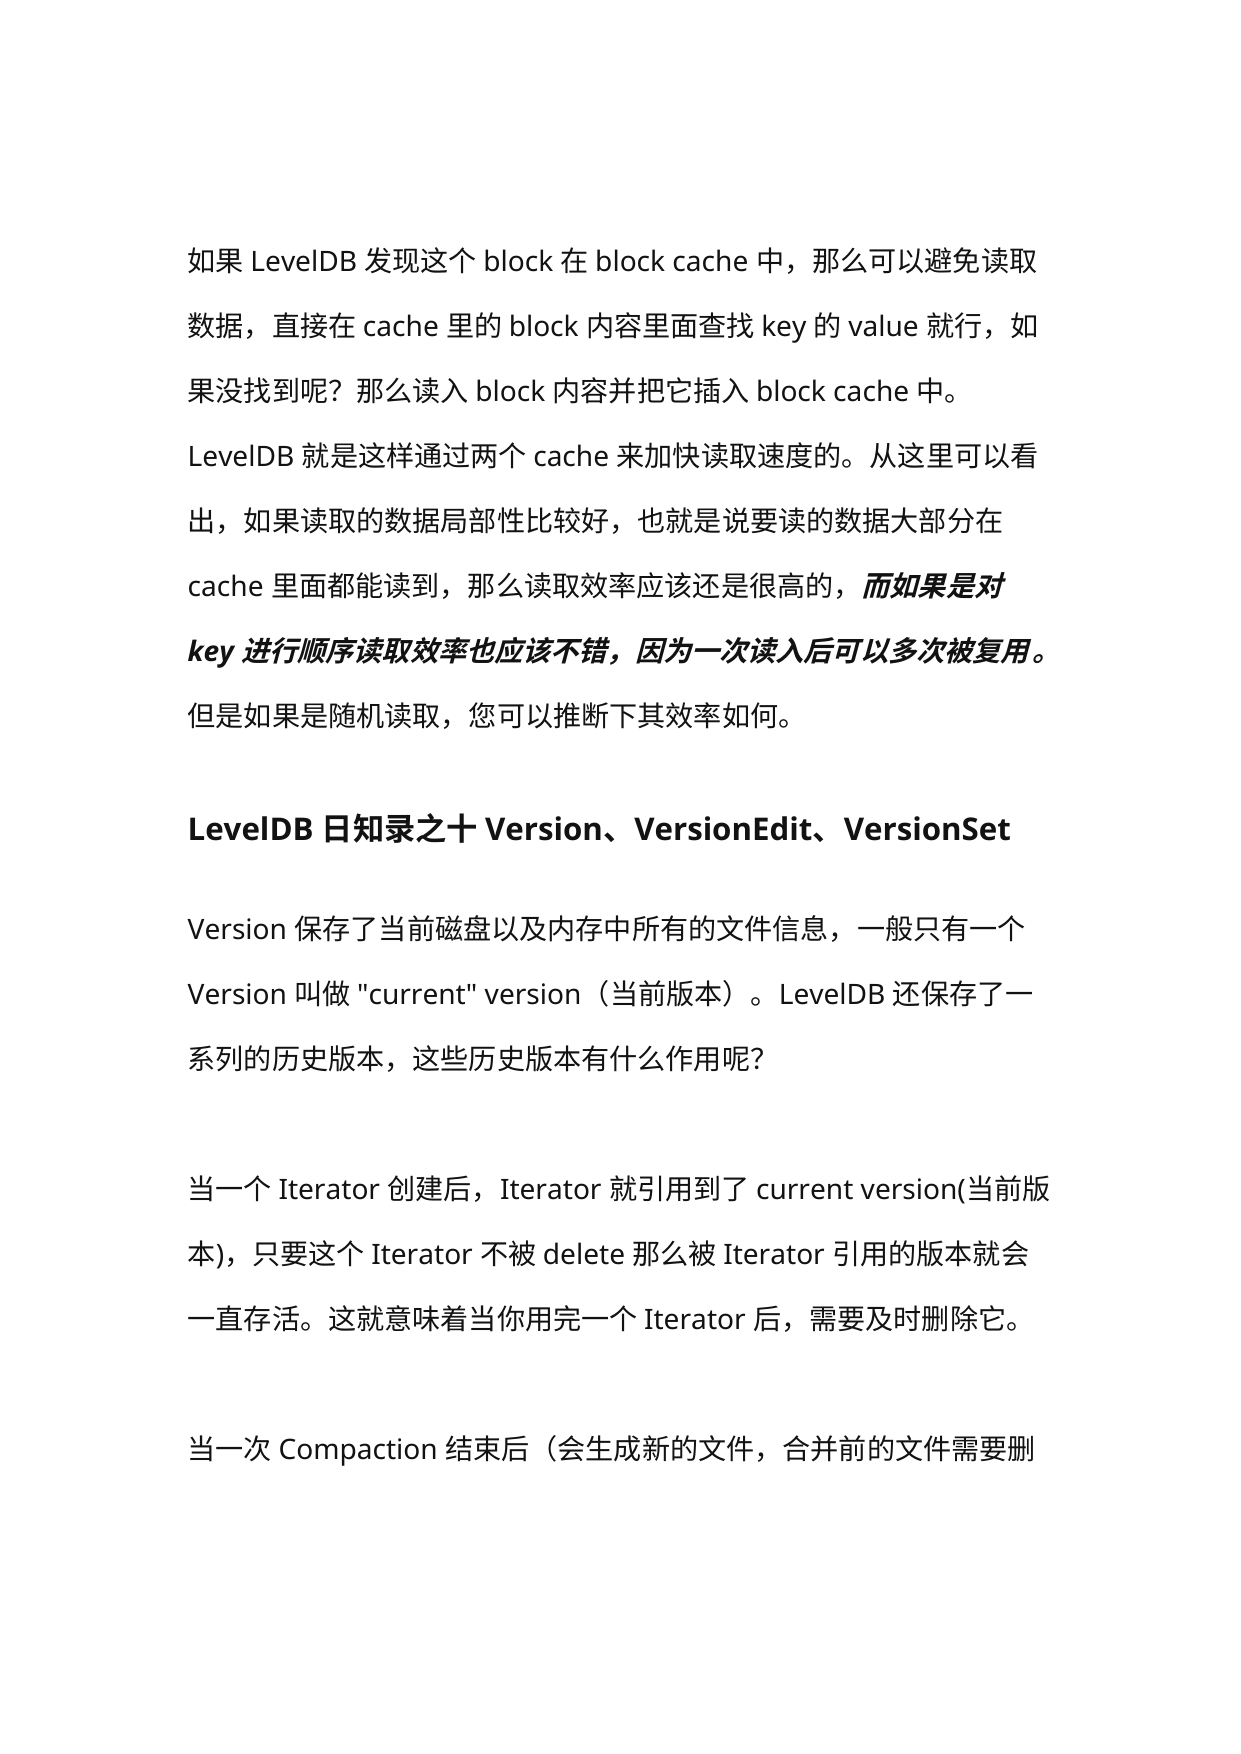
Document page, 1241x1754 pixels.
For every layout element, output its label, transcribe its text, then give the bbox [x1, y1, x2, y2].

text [187, 162, 1053, 747]
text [187, 895, 1053, 1480]
text LevelDB 日知录之十 Version、VersionEdit、VersionSet [187, 795, 1053, 860]
